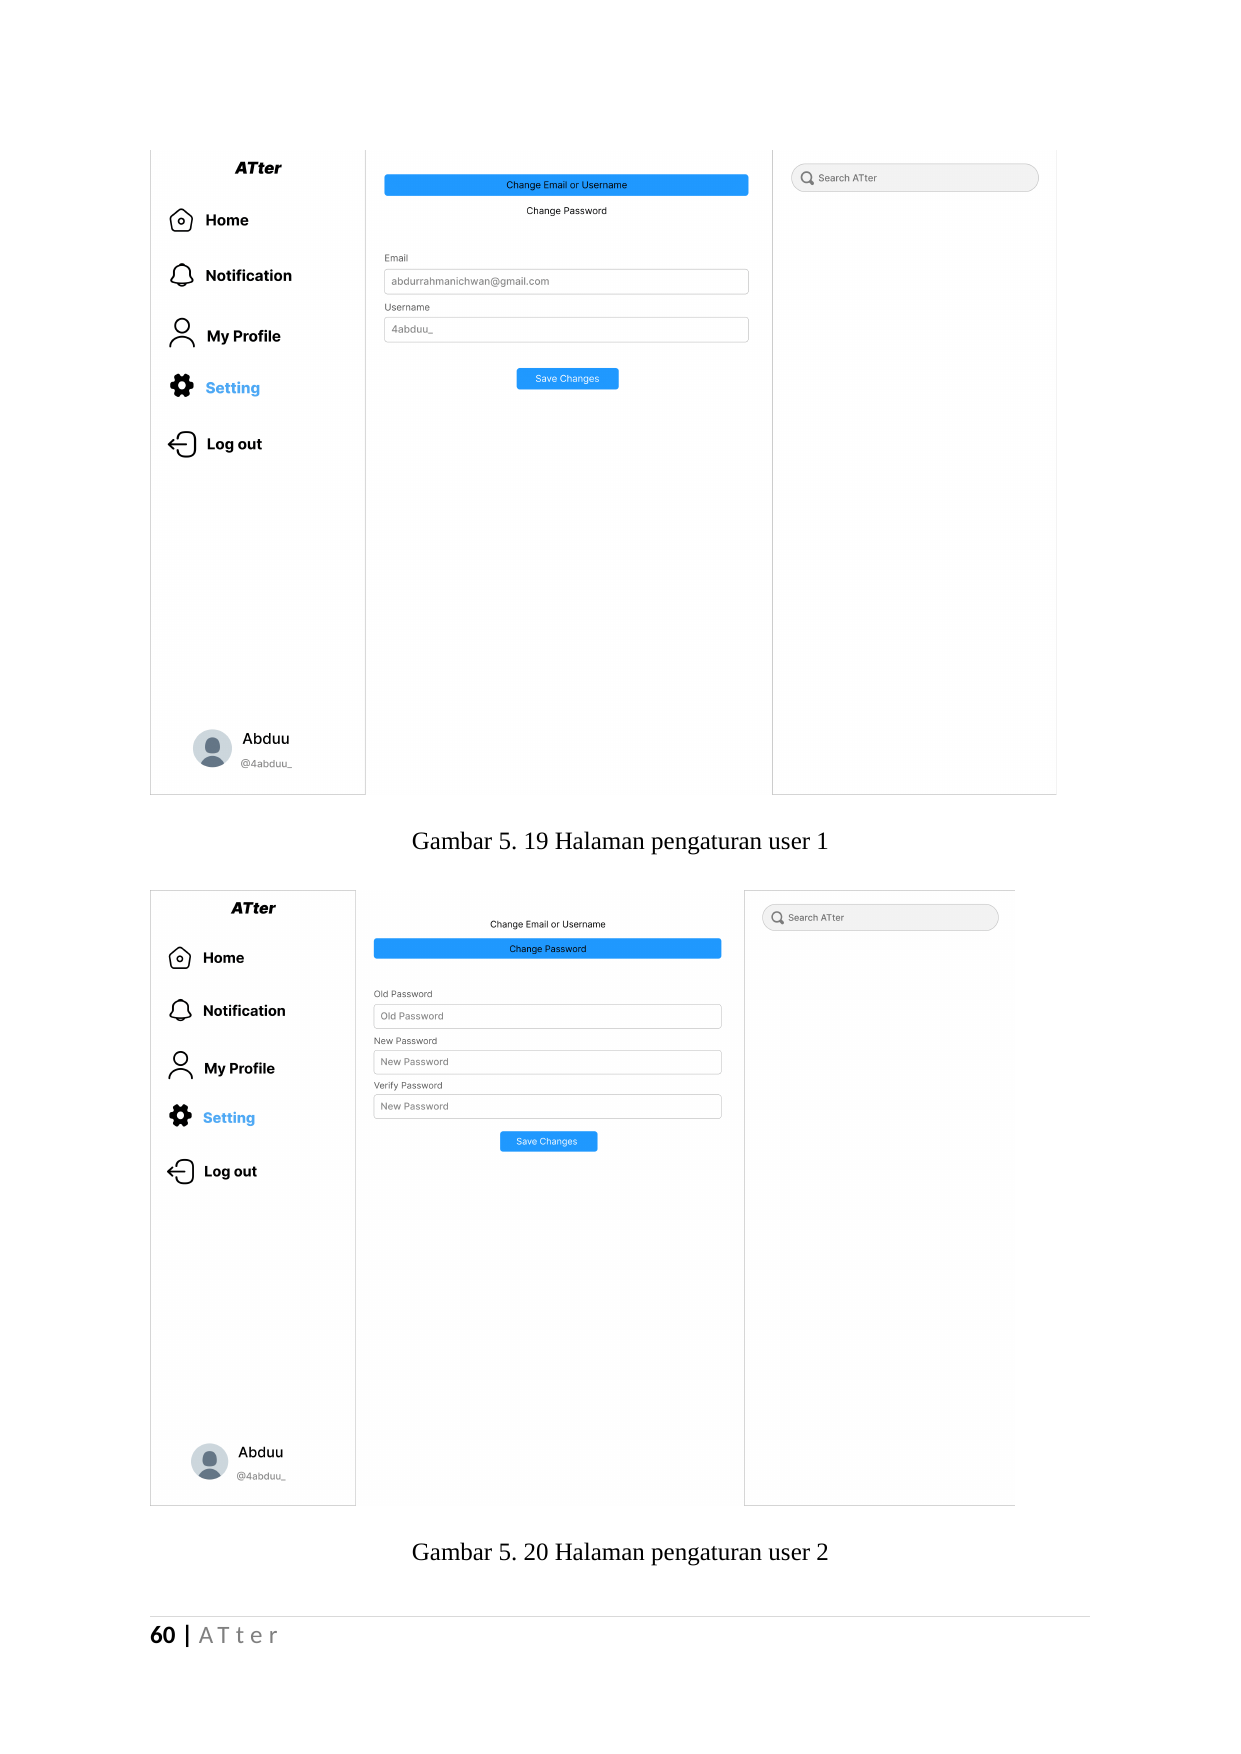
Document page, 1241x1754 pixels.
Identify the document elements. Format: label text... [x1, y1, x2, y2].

text Gambar 5. 20 Halaman pengaturan user 2 [150, 1537, 1090, 1566]
text Gambar 5. 19 Halaman pengaturan user 1 [150, 826, 1090, 855]
picture [150, 890, 1015, 1506]
picture [150, 150, 1057, 795]
